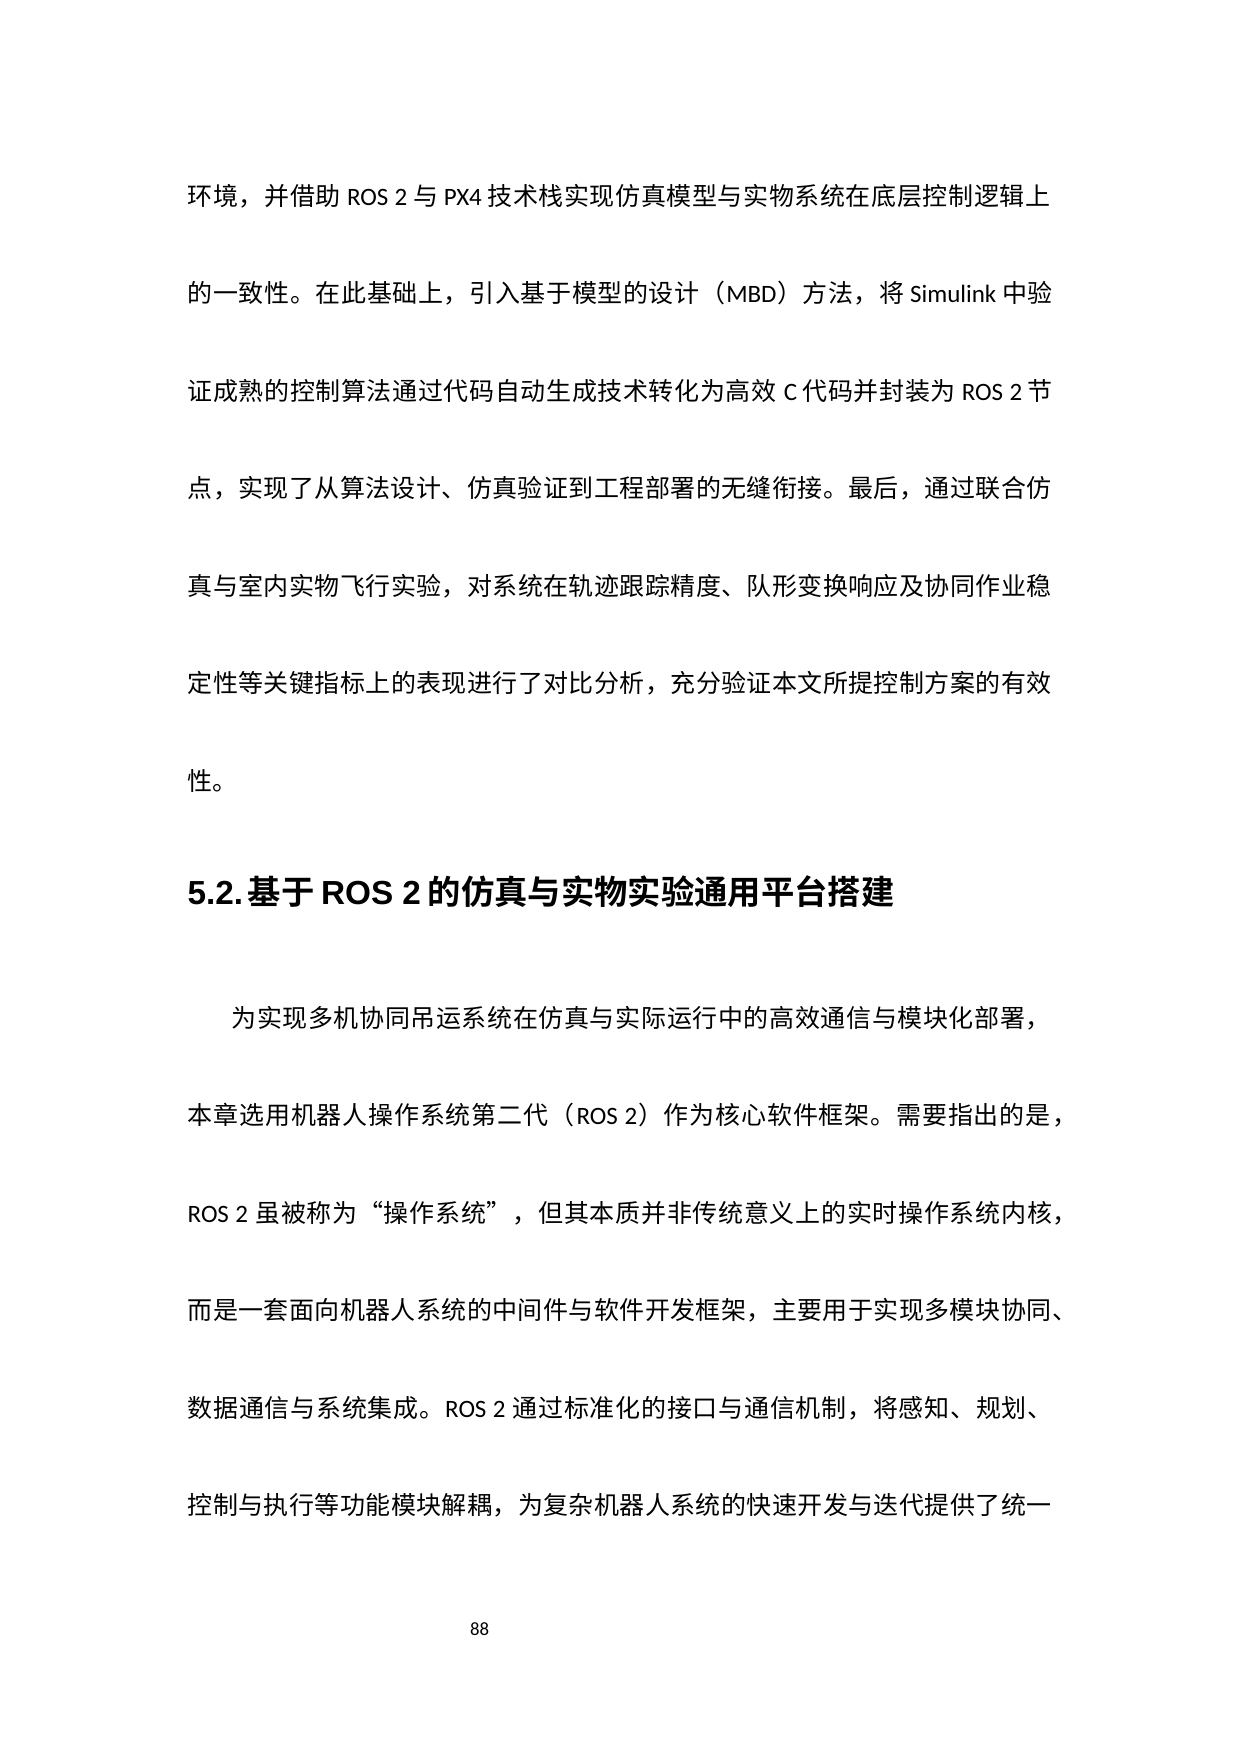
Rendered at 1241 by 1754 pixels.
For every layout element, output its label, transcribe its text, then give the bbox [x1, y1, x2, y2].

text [187, 984, 1053, 1536]
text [187, 162, 1053, 812]
subtitle 基于ROS 2的仿真与实物实验通用平台搭建 [187, 857, 1053, 922]
